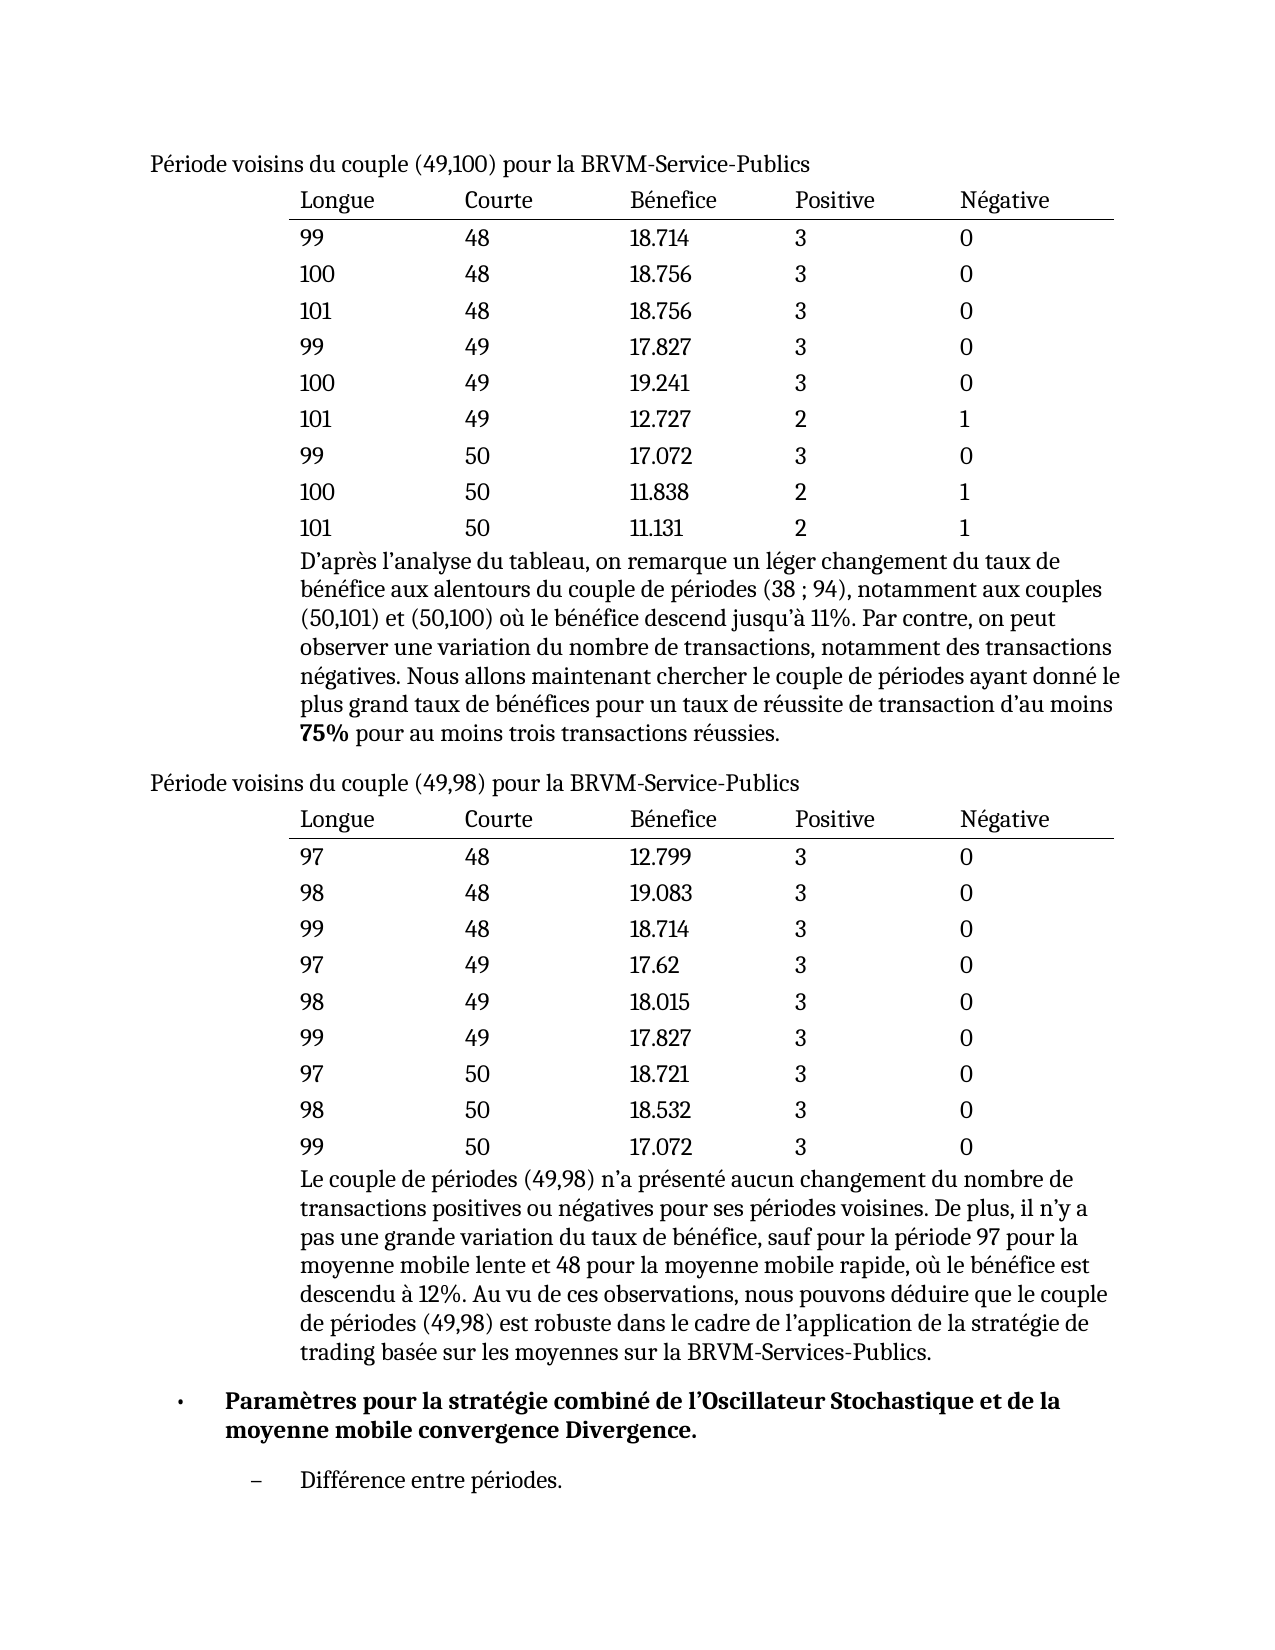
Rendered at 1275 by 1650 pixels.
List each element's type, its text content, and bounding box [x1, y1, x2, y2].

table_cell 0 [949, 257, 1114, 293]
table_cell 50 [454, 1129, 619, 1165]
table_cell 0 [949, 1129, 1114, 1165]
table_cell 18.714 [619, 220, 784, 257]
table_cell 0 [949, 365, 1114, 402]
table_cell 100 [289, 474, 454, 510]
table_cell 3 [784, 220, 949, 257]
table_cell 3 [784, 911, 949, 948]
table_cell 3 [784, 839, 949, 875]
table_cell 18.015 [619, 984, 784, 1020]
table_cell 48 [454, 220, 619, 257]
table_cell 18.721 [619, 1056, 784, 1093]
table_cell 18.714 [619, 911, 784, 948]
list Paramètres pour la stratégie combiné de l’Oscillateur Stochastique et de la moyenne mobile convergence Divergence. [175, 1387, 1125, 1445]
table_cell 97 [289, 839, 454, 875]
table_cell 12.799 [619, 839, 784, 875]
table_header Longue [289, 183, 454, 219]
table_cell 98 [289, 875, 454, 911]
table_cell 1 [949, 510, 1114, 547]
table_cell 3 [784, 329, 949, 365]
table_cell 3 [784, 948, 949, 984]
table_cell 97 [289, 1056, 454, 1093]
table_cell 101 [289, 402, 454, 438]
table_cell 11.131 [619, 510, 784, 547]
table_cell 17.827 [619, 329, 784, 365]
table_cell 49 [454, 329, 619, 365]
table_cell 19.083 [619, 875, 784, 911]
table_cell 17.072 [619, 1129, 784, 1165]
table_header Courte [454, 183, 619, 219]
list Différence entre périodes. [250, 1466, 1125, 1494]
table_cell 100 [289, 365, 454, 402]
table_cell 18.532 [619, 1093, 784, 1129]
table_cell 0 [949, 1056, 1114, 1093]
table_cell 49 [454, 984, 619, 1020]
table_cell 97 [289, 948, 454, 984]
table_header Positive [784, 183, 949, 219]
table_cell 2 [784, 402, 949, 438]
table_cell 98 [289, 1093, 454, 1129]
table_cell 49 [454, 365, 619, 402]
table_cell 49 [454, 948, 619, 984]
table_cell 3 [784, 1020, 949, 1056]
table_cell 101 [289, 510, 454, 547]
list Le couple de périodes (49,98) n’a présenté aucun changement du nombre de transactions positives ou négatives pour ses périodes voisines. De plus, il n’y a pas une grande variation du taux de bénéfice, sauf pour la période 97 pour la moyenne mobile lente et 48 pour la moyenne mobile rapide, où le bénéfice est descendu à 12%. Au vu de ces observations, nous pouvons déduire que le couple de périodes (49,98) est robuste dans le cadre de l’application de la stratégie de trading basée sur les moyennes sur la BRVM-Services-Publics. [250, 1165, 1125, 1366]
table_cell 2 [784, 474, 949, 510]
table_cell 48 [454, 875, 619, 911]
table_cell 18.756 [619, 257, 784, 293]
table_cell 3 [784, 257, 949, 293]
table_cell 98 [289, 984, 454, 1020]
table_cell 3 [784, 984, 949, 1020]
table_cell 50 [454, 1056, 619, 1093]
table_header Bénefice [619, 183, 784, 219]
table_cell 2 [784, 510, 949, 547]
table_cell 50 [454, 474, 619, 510]
table_cell 99 [289, 1129, 454, 1165]
table_cell 50 [454, 510, 619, 547]
table_cell 0 [949, 220, 1114, 257]
table_cell 12.727 [619, 402, 784, 438]
table_cell 99 [289, 329, 454, 365]
text Période voisins du couple (49,100) pour la BRVM-Service-Publics [150, 150, 1125, 179]
table_cell 48 [454, 911, 619, 948]
table_cell 0 [949, 911, 1114, 948]
table_cell 18.756 [619, 293, 784, 329]
table_cell 0 [949, 1020, 1114, 1056]
table_cell 49 [454, 1020, 619, 1056]
table_cell 100 [289, 257, 454, 293]
table_cell 3 [784, 438, 949, 474]
table_header Bénefice [619, 801, 784, 837]
list D’après l’analyse du tableau, on remarque un léger changement du taux de bénéfice aux alentours du couple de périodes (38 ; 94), notamment aux couples (50,101) et (50,100) où le bénéfice descend jusqu’à 11%. Par contre, on peut observer une variation du nombre de transactions, notamment des transactions négatives. Nous allons maintenant chercher le couple de périodes ayant donné le plus grand taux de bénéfices pour un taux de réussite de transaction d’au moins 75% pour au moins trois transactions réussies. [250, 547, 1125, 748]
table_cell 17.072 [619, 438, 784, 474]
table_cell 0 [949, 329, 1114, 365]
table_cell 48 [454, 839, 619, 875]
table_cell 1 [949, 402, 1114, 438]
table_header Longue [289, 801, 454, 837]
table_cell 0 [949, 438, 1114, 474]
table_header Positive [784, 801, 949, 837]
table_cell 3 [784, 1093, 949, 1129]
table_cell 19.241 [619, 365, 784, 402]
table_header Négative [949, 801, 1114, 837]
table_cell 17.62 [619, 948, 784, 984]
table_cell 3 [784, 293, 949, 329]
table_cell 3 [784, 365, 949, 402]
table_header Négative [949, 183, 1114, 219]
table_cell 48 [454, 257, 619, 293]
table_header Courte [454, 801, 619, 837]
table_cell 99 [289, 911, 454, 948]
table_cell 0 [949, 984, 1114, 1020]
table_cell 50 [454, 1093, 619, 1129]
table_cell 1 [949, 474, 1114, 510]
table_cell 0 [949, 839, 1114, 875]
table_cell 0 [949, 1093, 1114, 1129]
table_cell 0 [949, 948, 1114, 984]
table_cell 99 [289, 1020, 454, 1056]
table_cell 99 [289, 220, 454, 257]
table_cell 3 [784, 1129, 949, 1165]
table_cell 48 [454, 293, 619, 329]
table_cell 0 [949, 293, 1114, 329]
table_cell 101 [289, 293, 454, 329]
table_cell 0 [949, 875, 1114, 911]
text Période voisins du couple (49,98) pour la BRVM-Service-Publics [150, 769, 1125, 797]
table_cell 3 [784, 1056, 949, 1093]
table_cell 49 [454, 402, 619, 438]
table_cell 3 [784, 875, 949, 911]
table_cell 50 [454, 438, 619, 474]
table_cell 17.827 [619, 1020, 784, 1056]
table_cell 11.838 [619, 474, 784, 510]
table_cell 99 [289, 438, 454, 474]
